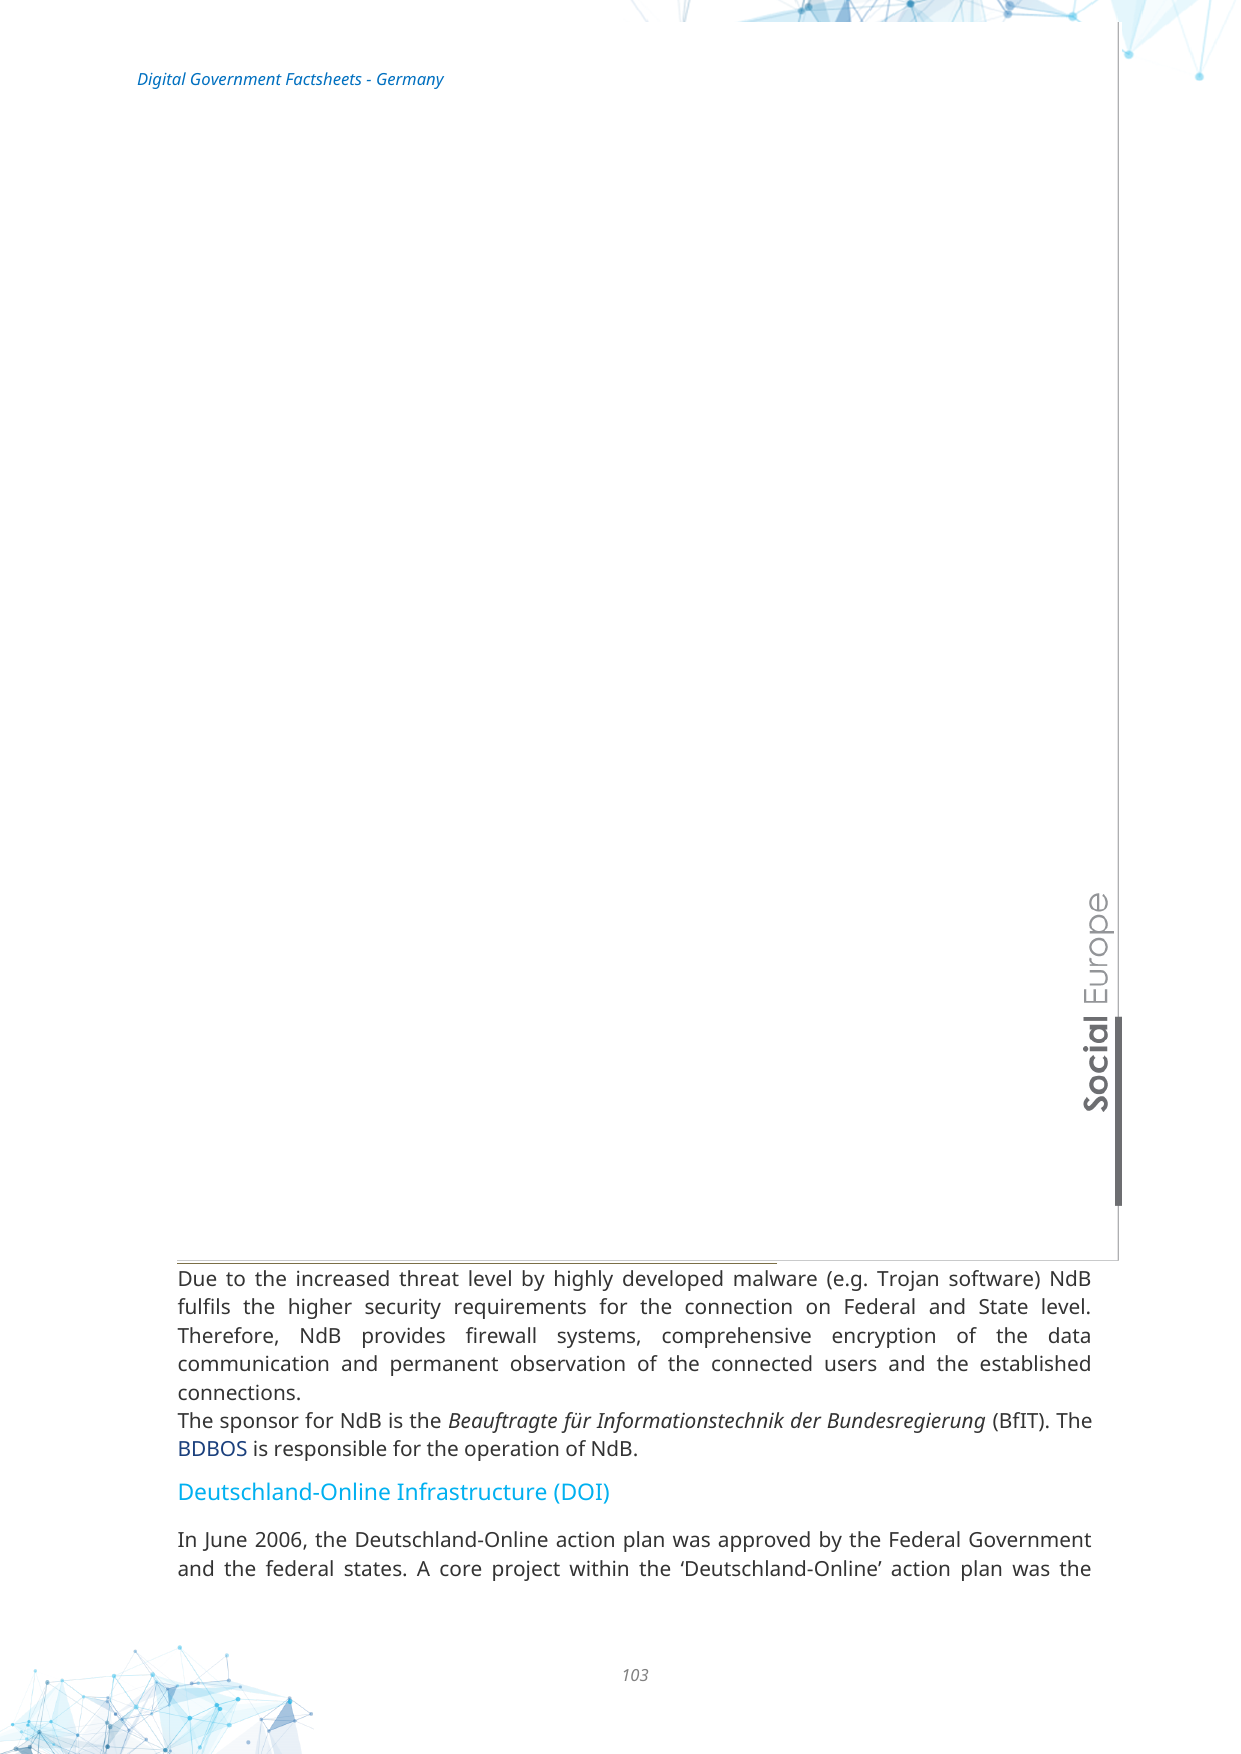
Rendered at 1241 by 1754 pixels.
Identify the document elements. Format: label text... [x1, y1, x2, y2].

picture [177, 22, 1122, 1261]
subtitle Deutschland-Online Infrastructure (DOI) [177, 1476, 1092, 1507]
text Due to the increased threat level by highly developed malware (e.g. Trojan software) NdB fulfils the higher security requirements for the connection on Federal and State level. Therefore, NdB provides firewall systems, comprehensive encryption of the data communication and permanent observation of the connected users and the established connections. [177, 1264, 1092, 1406]
text In June 2006, the Deutschland-Online action plan was approved by the Federal Government and the federal states. A core project within the ‘Deutschland-Online’ action plan was the Deutschland-Online Infrastructure project, which aimed at establishing the network-infrastructure for widespread and integrated electronic processing between administrative units. The DOI network is being implemented as a connective network structure (coupling network) for the public administration networks in Germany, with junctions to the sTESTA network of the European Union and to the federal networks IVBB and IVBV/BVN, that are to be replaced in the project Federal Networks (Netze des Bundes, NdB). [177, 1526, 1092, 1582]
text The sponsor for NdB is the Beauftragte für Informationstechnik der Bundesregierung (BfIT). The BDBOS is responsible for the operation of NdB. [177, 1406, 1092, 1463]
